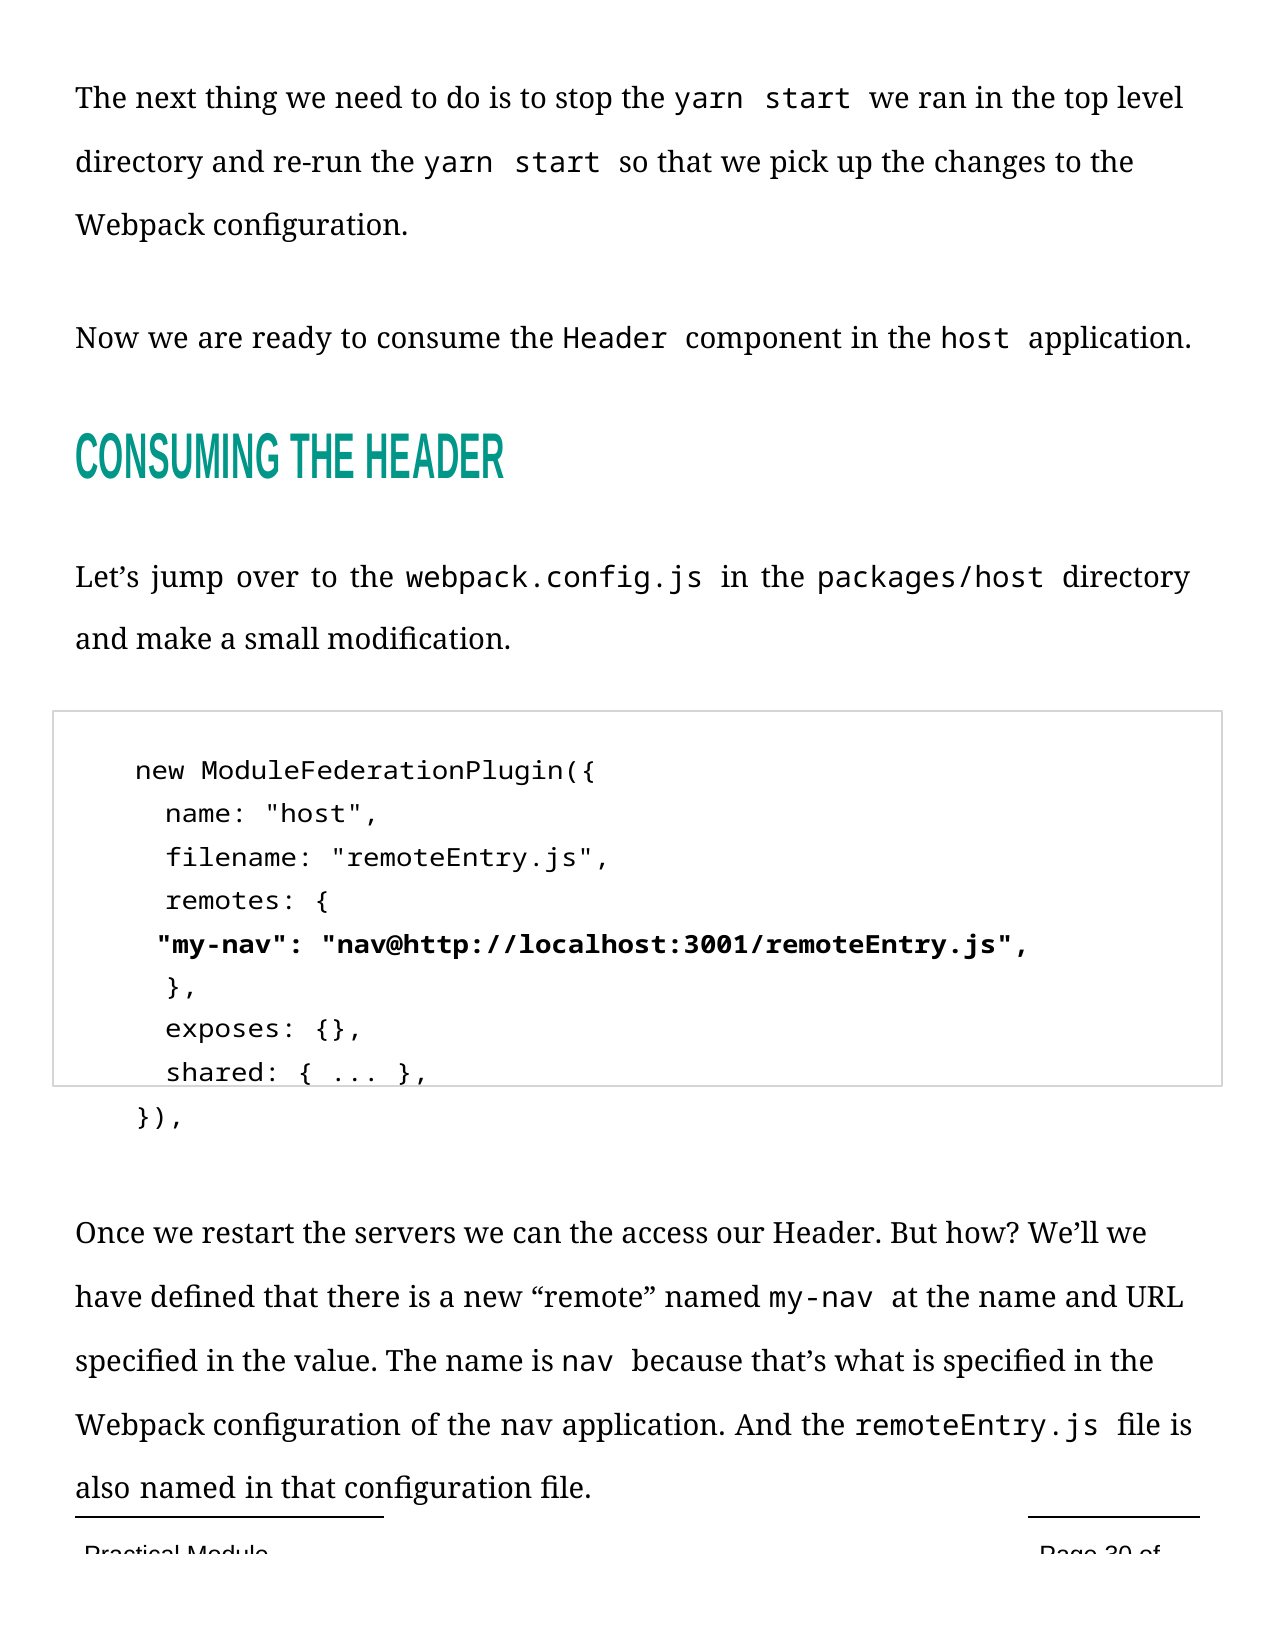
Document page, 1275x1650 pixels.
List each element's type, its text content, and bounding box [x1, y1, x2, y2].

text new ModuleFederationPlugin({ name: "host", [135, 752, 613, 830]
text exposes: {}, shared: { ... }, [165, 1011, 449, 1089]
text The next thing we need to do is to stop the yarn start we ran in the top level directory and re-run the yarn start so that we pick up the changes to the Webpack configuration. [75, 78, 1197, 244]
text }), [135, 1098, 1212, 1132]
text Once we restart the servers we can the access our Header. But how? We’ll we have defined that there is a new “remote” named my-nav at the name and URL specified in the value. The name is nav because that’s what is specified in the Webpack configuration of the nav application. And the remoteEntry.js file is also named in that configuration file. [75, 1212, 1196, 1507]
text "my-nav": "nav@http://localhost:3001/remoteEntry.js", [102, 927, 1083, 961]
text }, [165, 969, 1212, 1003]
text Let’s jump over to the webpack.config.js in the packages/host directory and make a small modification. [75, 556, 1201, 658]
text filename: "remoteEntry.js", remotes: { [165, 839, 613, 917]
text Now we are ready to consume the Header component in the host application. [75, 317, 1212, 357]
text CONSUMING THE HEADER [75, 418, 1212, 492]
